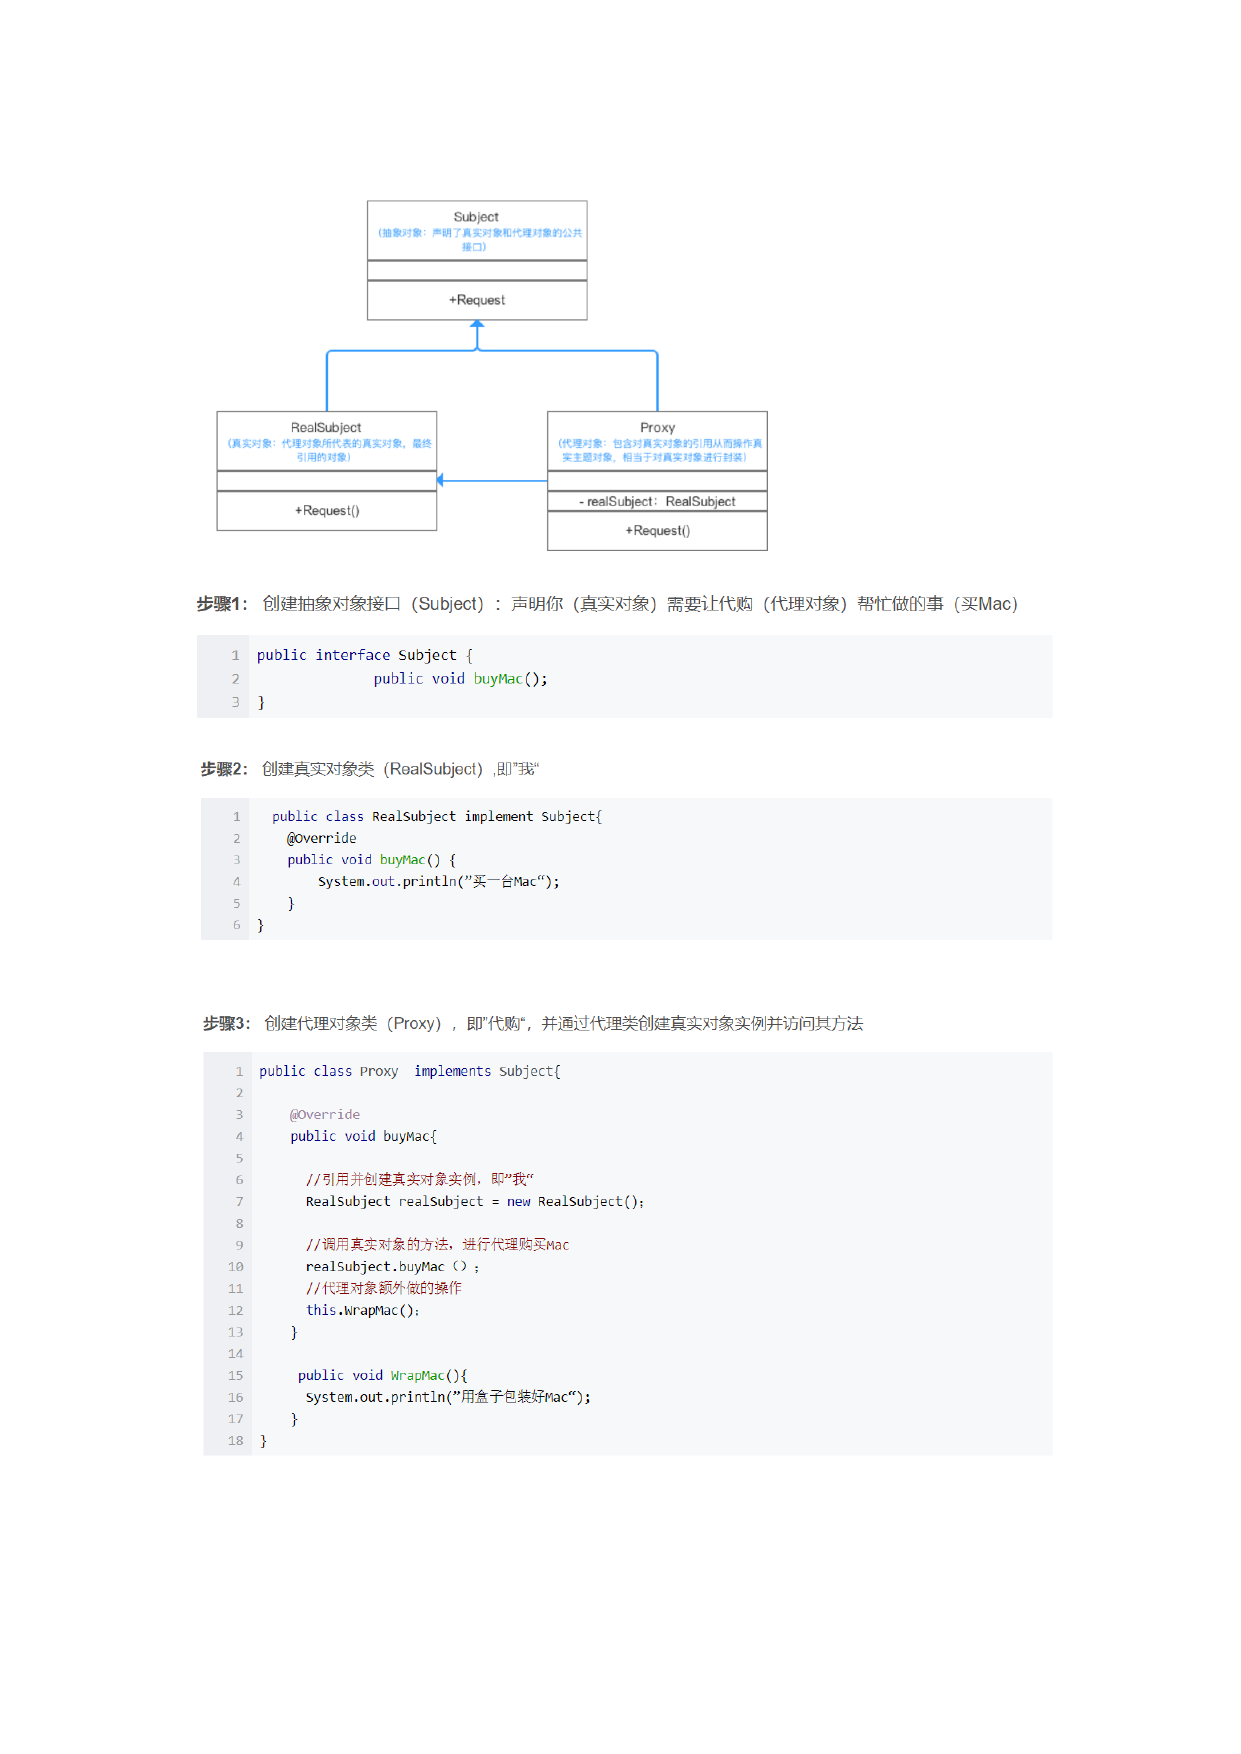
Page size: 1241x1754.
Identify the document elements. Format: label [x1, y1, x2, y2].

picture [187, 162, 858, 562]
picture [187, 1007, 1053, 1460]
picture [187, 747, 1053, 949]
picture [187, 584, 1053, 736]
